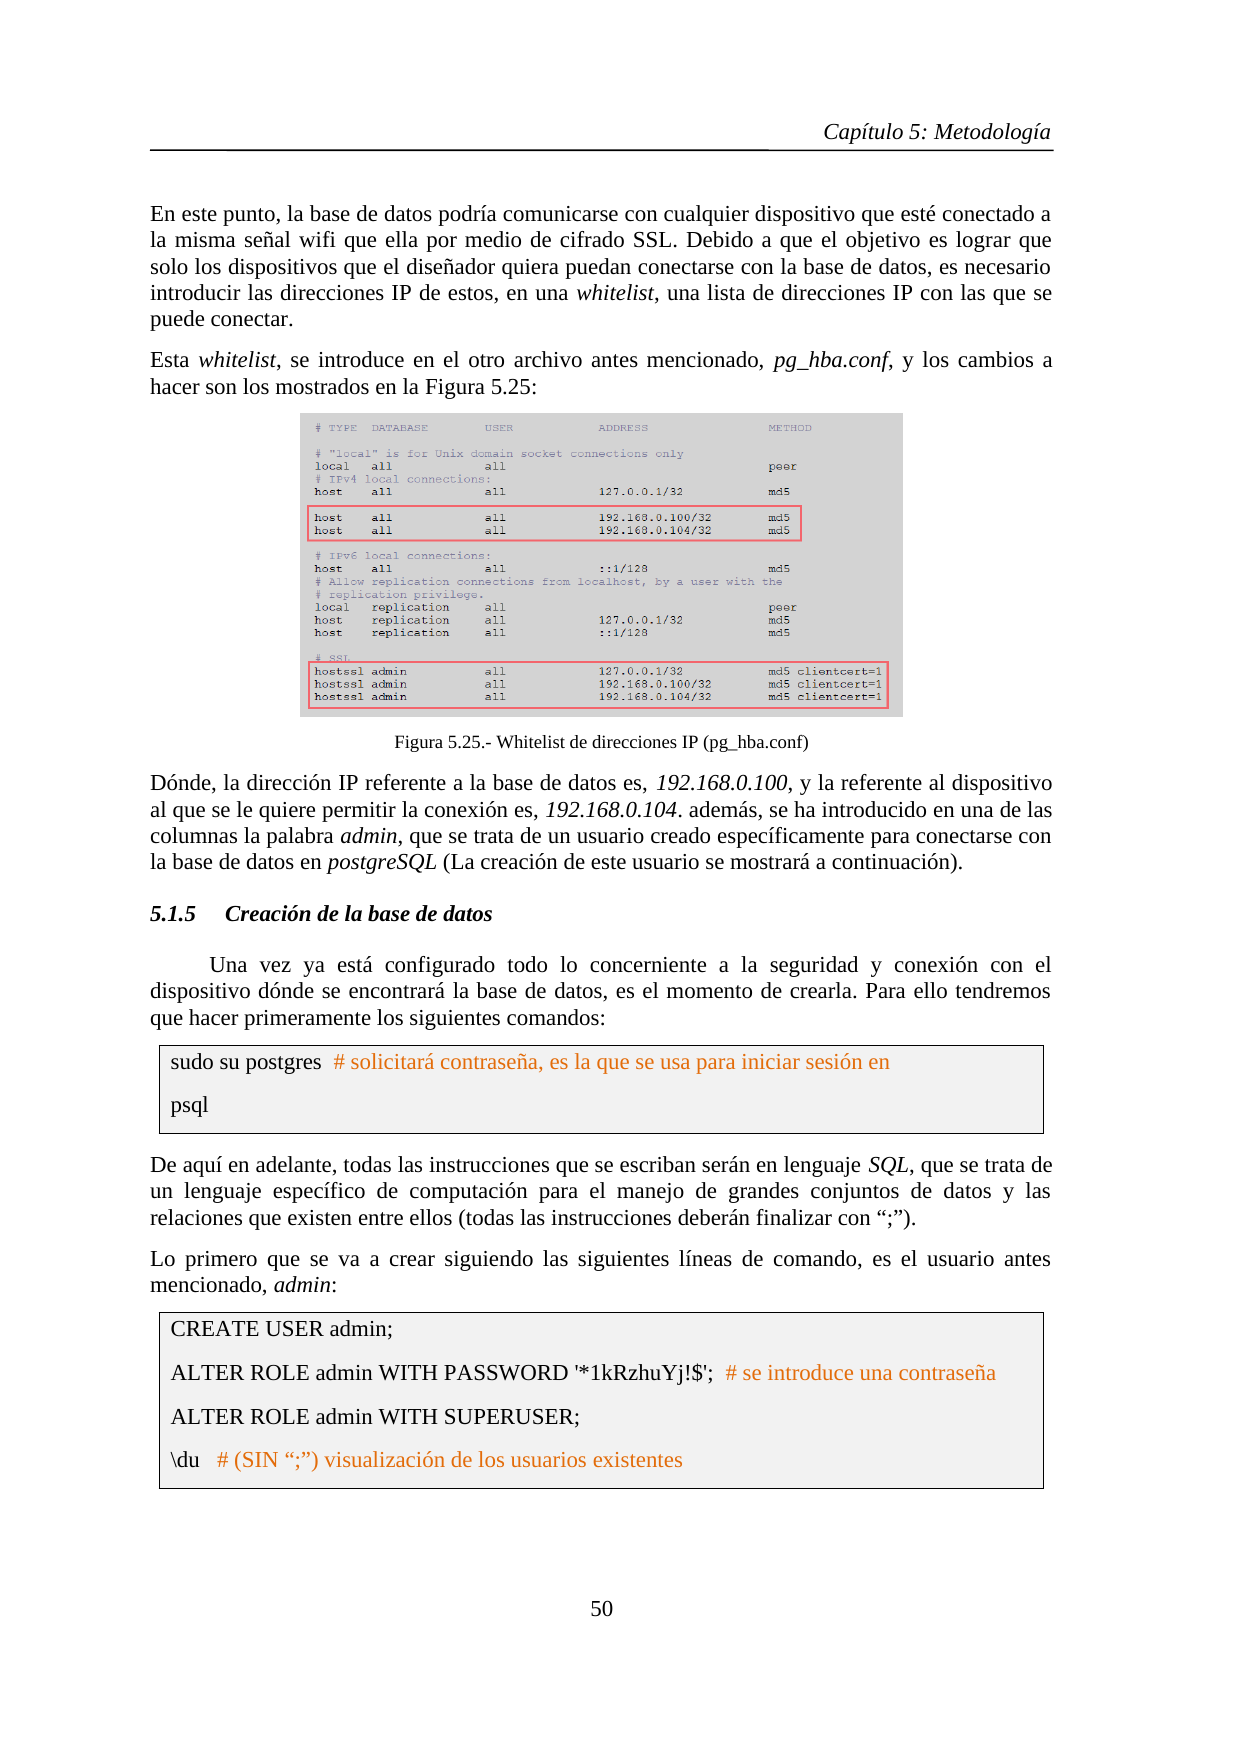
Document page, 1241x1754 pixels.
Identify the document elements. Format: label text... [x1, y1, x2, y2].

table_header CREATE USER admin; ALTER ROLE admin WITH PASSWORD '*1kRzhuYj!$'; # se introduce una contraseña ALTER ROLE admin WITH SUPERUSER; \du # (SIN “;”) visualización de los usuarios existentes [160, 1313, 1043, 1488]
text Lo primero que se va a crear siguiendo las siguientes líneas de comando, es el usuario antes mencionado, admin: [150, 1245, 1053, 1298]
text En este punto, la base de datos podría comunicarse con cualquier dispositivo que esté conectado a la misma señal wifi que ella por medio de cifrado SSL. Debido a que el objetivo es lograr que solo los dispositivos que el diseñador quiera puedan conectarse con la base de datos, es necesario introducir las direcciones IP de estos, en una whitelist, una lista de direcciones IP con las que se puede conectar. [150, 200, 1053, 332]
text Dónde, la dirección IP referente a la base de datos es, 192.168.0.100, y la referente al dispositivo al que se le quiere permitir la conexión es, 192.168.0.104. además, se ha introducido en una de las columnas la palabra admin, que se trata de un usuario creado específicamente para conectarse con la base de datos en postgreSQL (La creación de este usuario se mostrará a continuación). [150, 769, 1053, 875]
picture [300, 413, 903, 717]
text Una vez ya está configurado todo lo concerniente a la seguridad y conexión con el dispositivo dónde se encontrará la base de datos, es el momento de crearla. Para ello tendremos que hacer primeramente los siguientes comandos: [150, 951, 1053, 1030]
text De aquí en adelante, todas las instrucciones que se escriban serán en lenguaje SQL, que se trata de un lenguaje específico de computación para el manejo de grandes conjuntos de datos y las relaciones que existen entre ellos (todas las instrucciones deberán finalizar con “;”). [150, 1151, 1053, 1230]
subtitle Creación de la base de datos [150, 900, 1053, 926]
table_header sudo su postgres # solicitará contraseña, es la que se usa para iniciar sesión en psql [160, 1046, 1043, 1133]
